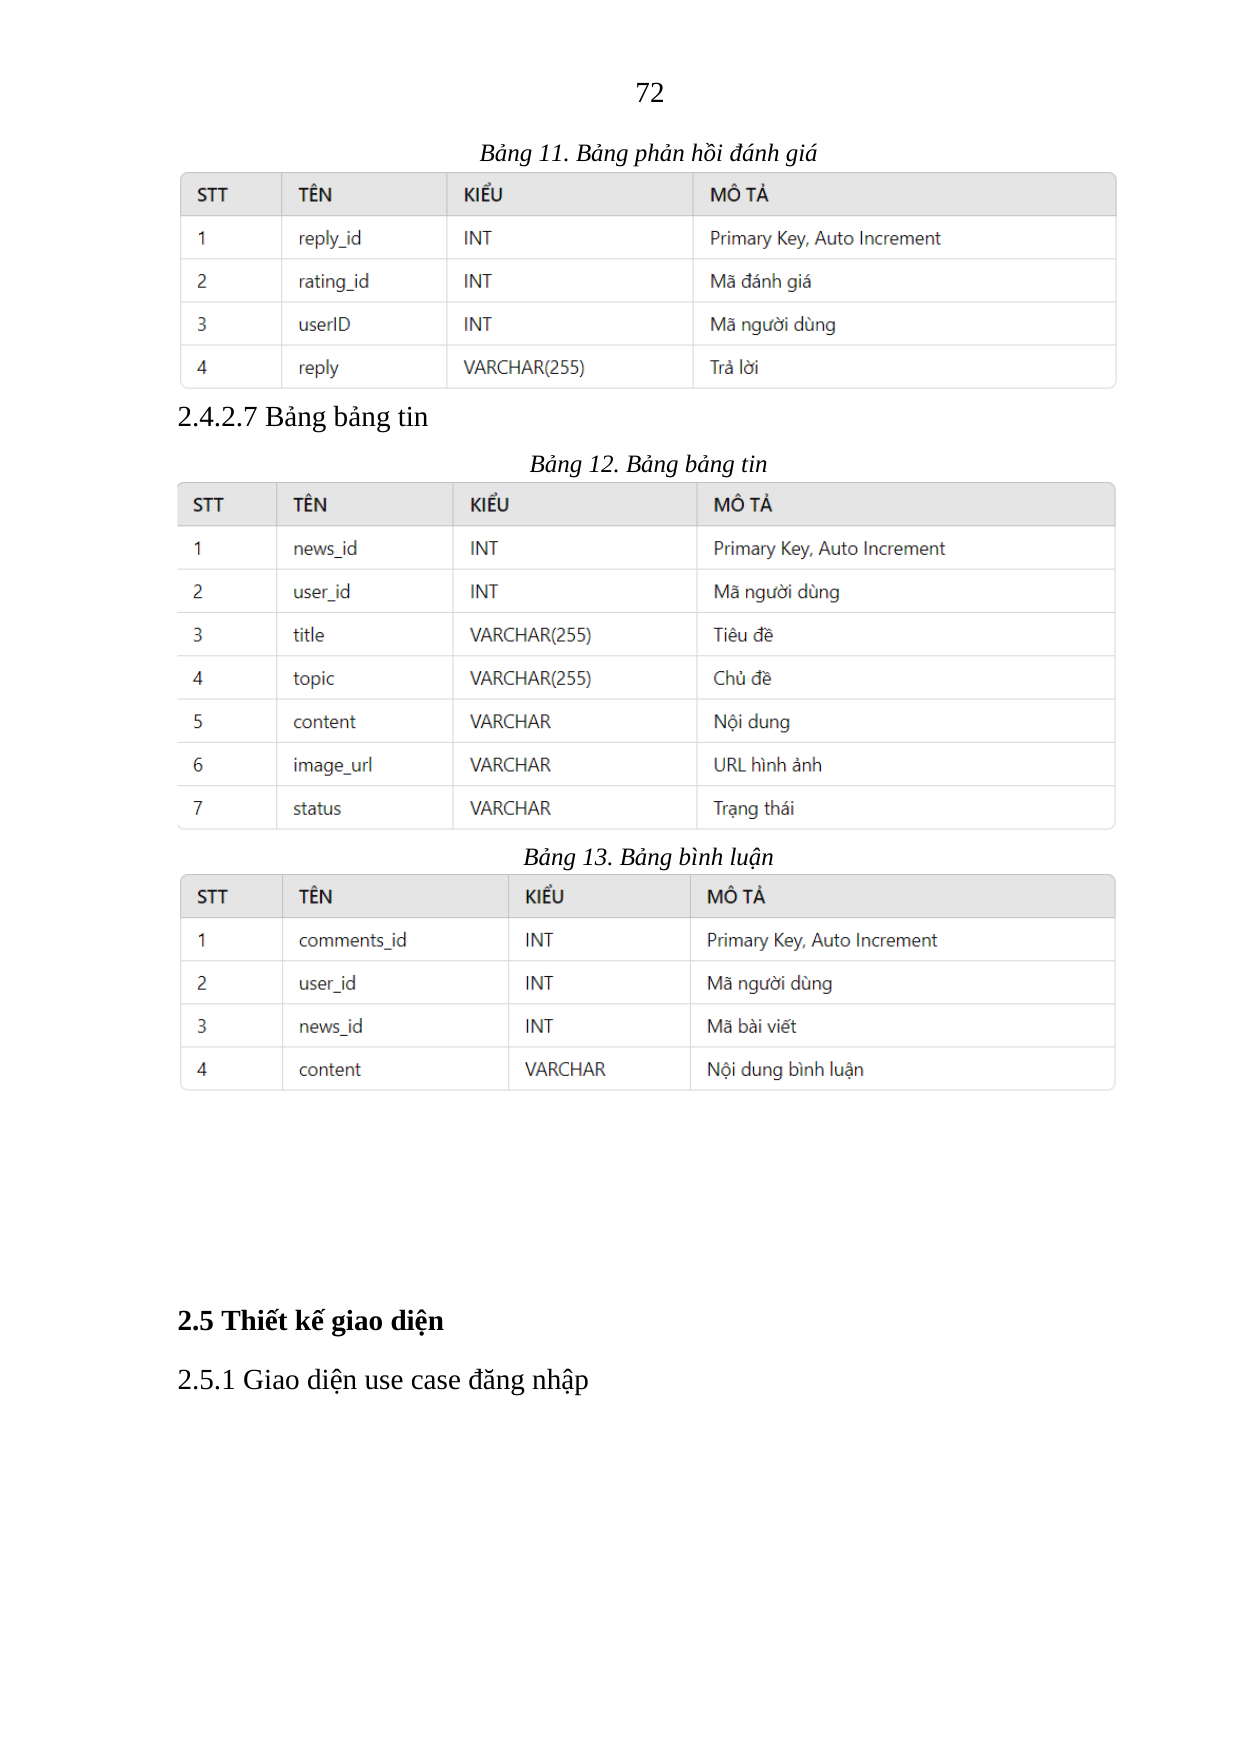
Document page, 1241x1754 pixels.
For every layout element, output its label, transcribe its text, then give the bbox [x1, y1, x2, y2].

text Bảng 11. Bảng phản hồi đánh giá [177, 138, 1122, 167]
text 2.4.2.7 Bảng bảng tin [177, 399, 1122, 433]
text 2.5.1 Giao diện use case đăng nhập [177, 1362, 1122, 1396]
picture [177, 874, 1123, 1098]
text Bảng 12. Bảng bảng tin [177, 449, 1122, 478]
picture [177, 171, 1123, 395]
text Bảng 13. Bảng bình luận [177, 842, 1122, 871]
picture [177, 482, 1123, 837]
subtitle 2.5 Thiết kế giao diện [177, 1303, 1122, 1337]
